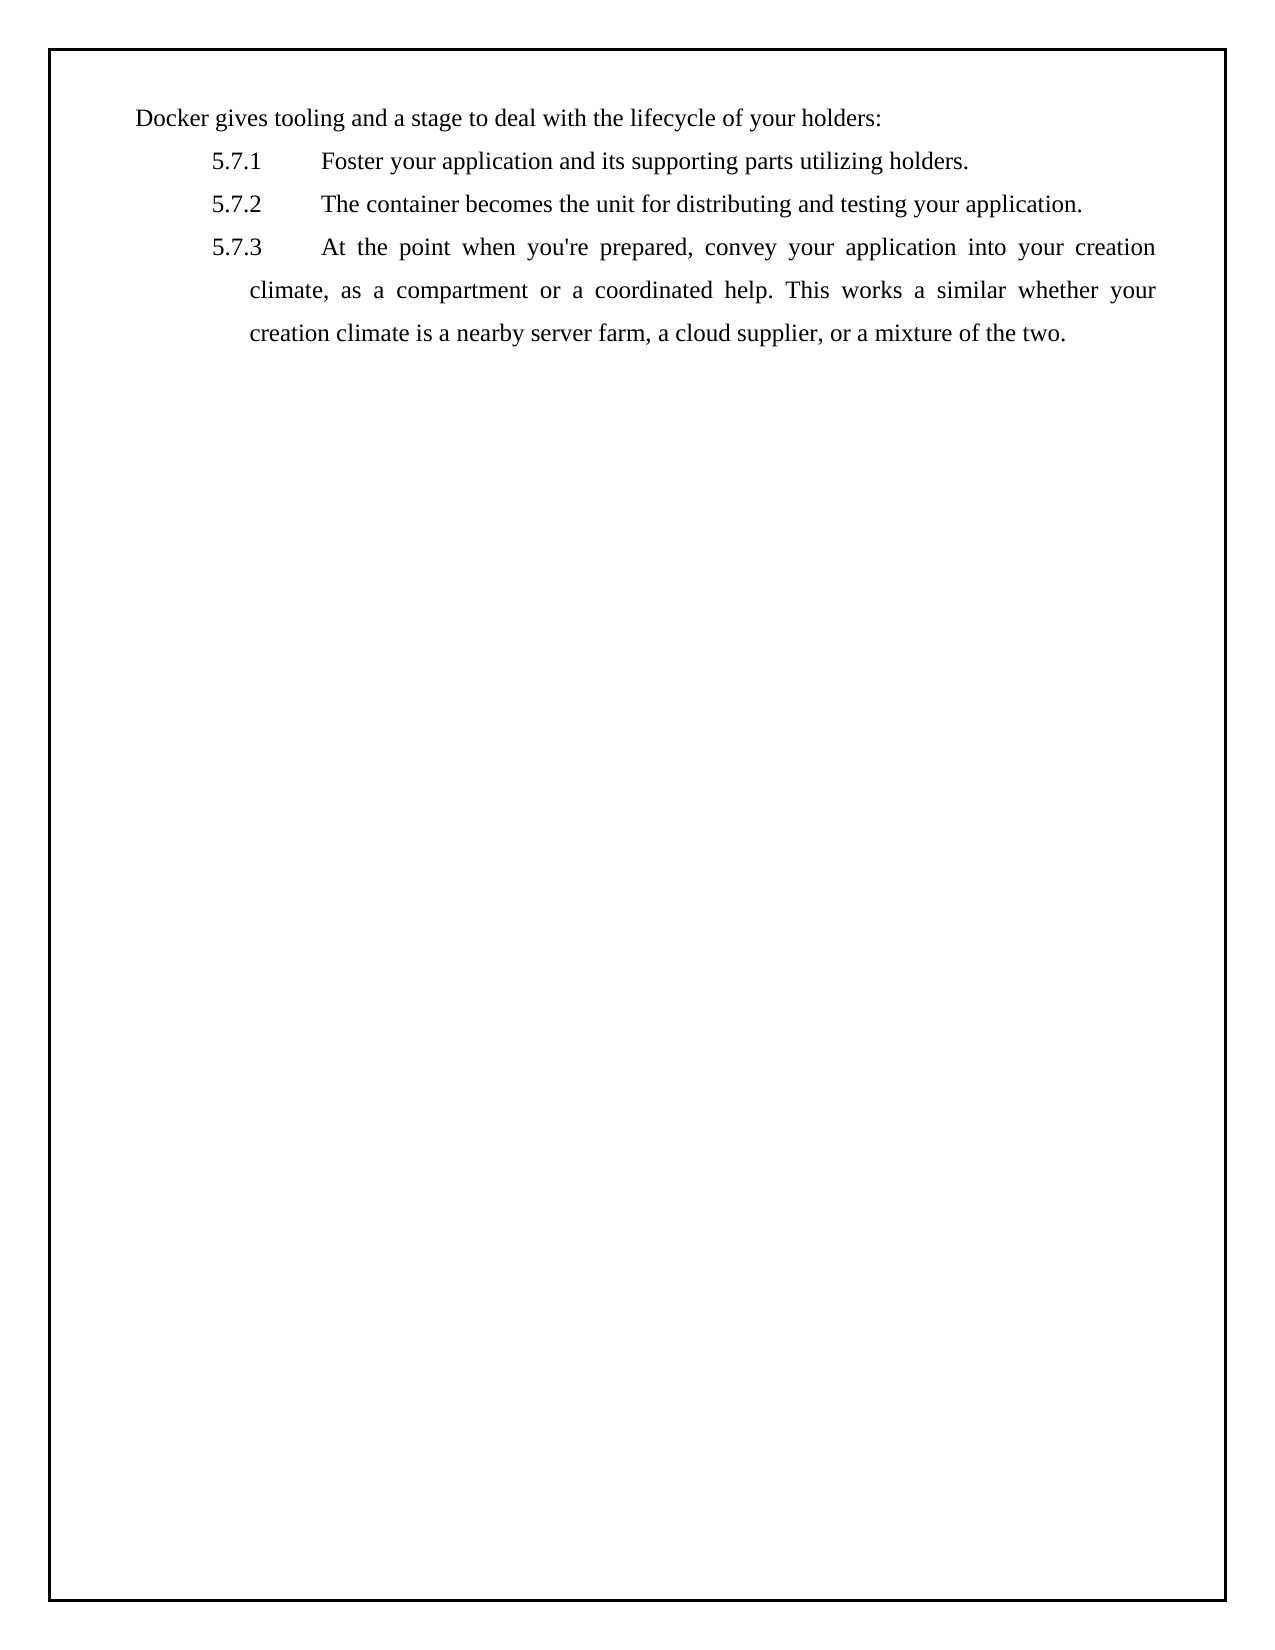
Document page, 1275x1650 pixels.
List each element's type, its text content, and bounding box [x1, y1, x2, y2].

text Docker gives tooling and a stage to deal with the lifecycle of your holders: [135, 103, 1183, 131]
list The container becomes the unit for distributing and testing your application. [212, 189, 1183, 218]
list At the point when you're prepared, convey your application into your creation climate, as a compartment or a coordinated help. This works a similar whether your creation climate is a nearby server farm, a cloud supplier, or a mixture of the two. [212, 232, 1157, 347]
list Foster your application and its supporting parts utilizing holders. [212, 146, 1183, 175]
